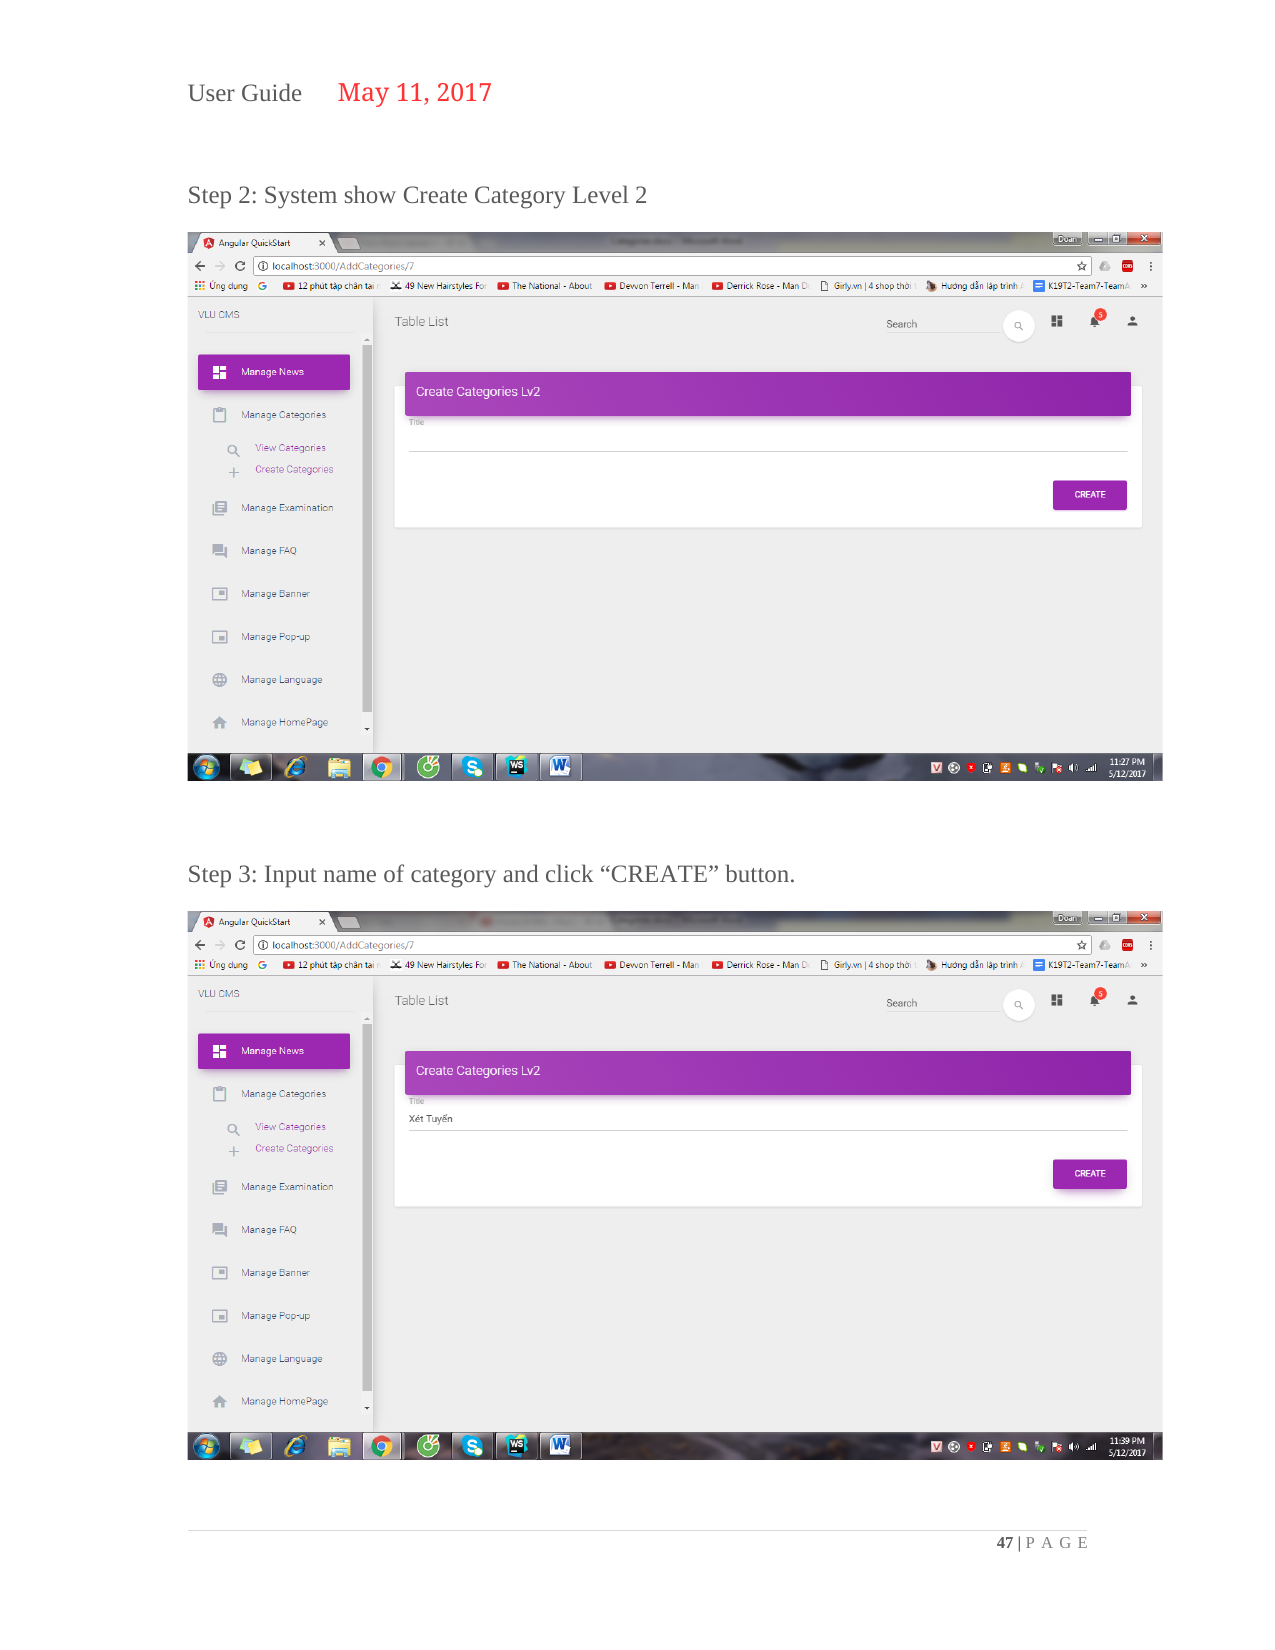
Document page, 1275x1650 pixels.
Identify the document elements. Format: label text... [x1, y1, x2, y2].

picture [187, 232, 1163, 781]
text Step 2: System show Create Category Level 2 [187, 180, 1087, 209]
picture [187, 911, 1163, 1460]
text Step 3: Input name of category and click “CREATE” button. [187, 859, 1087, 888]
